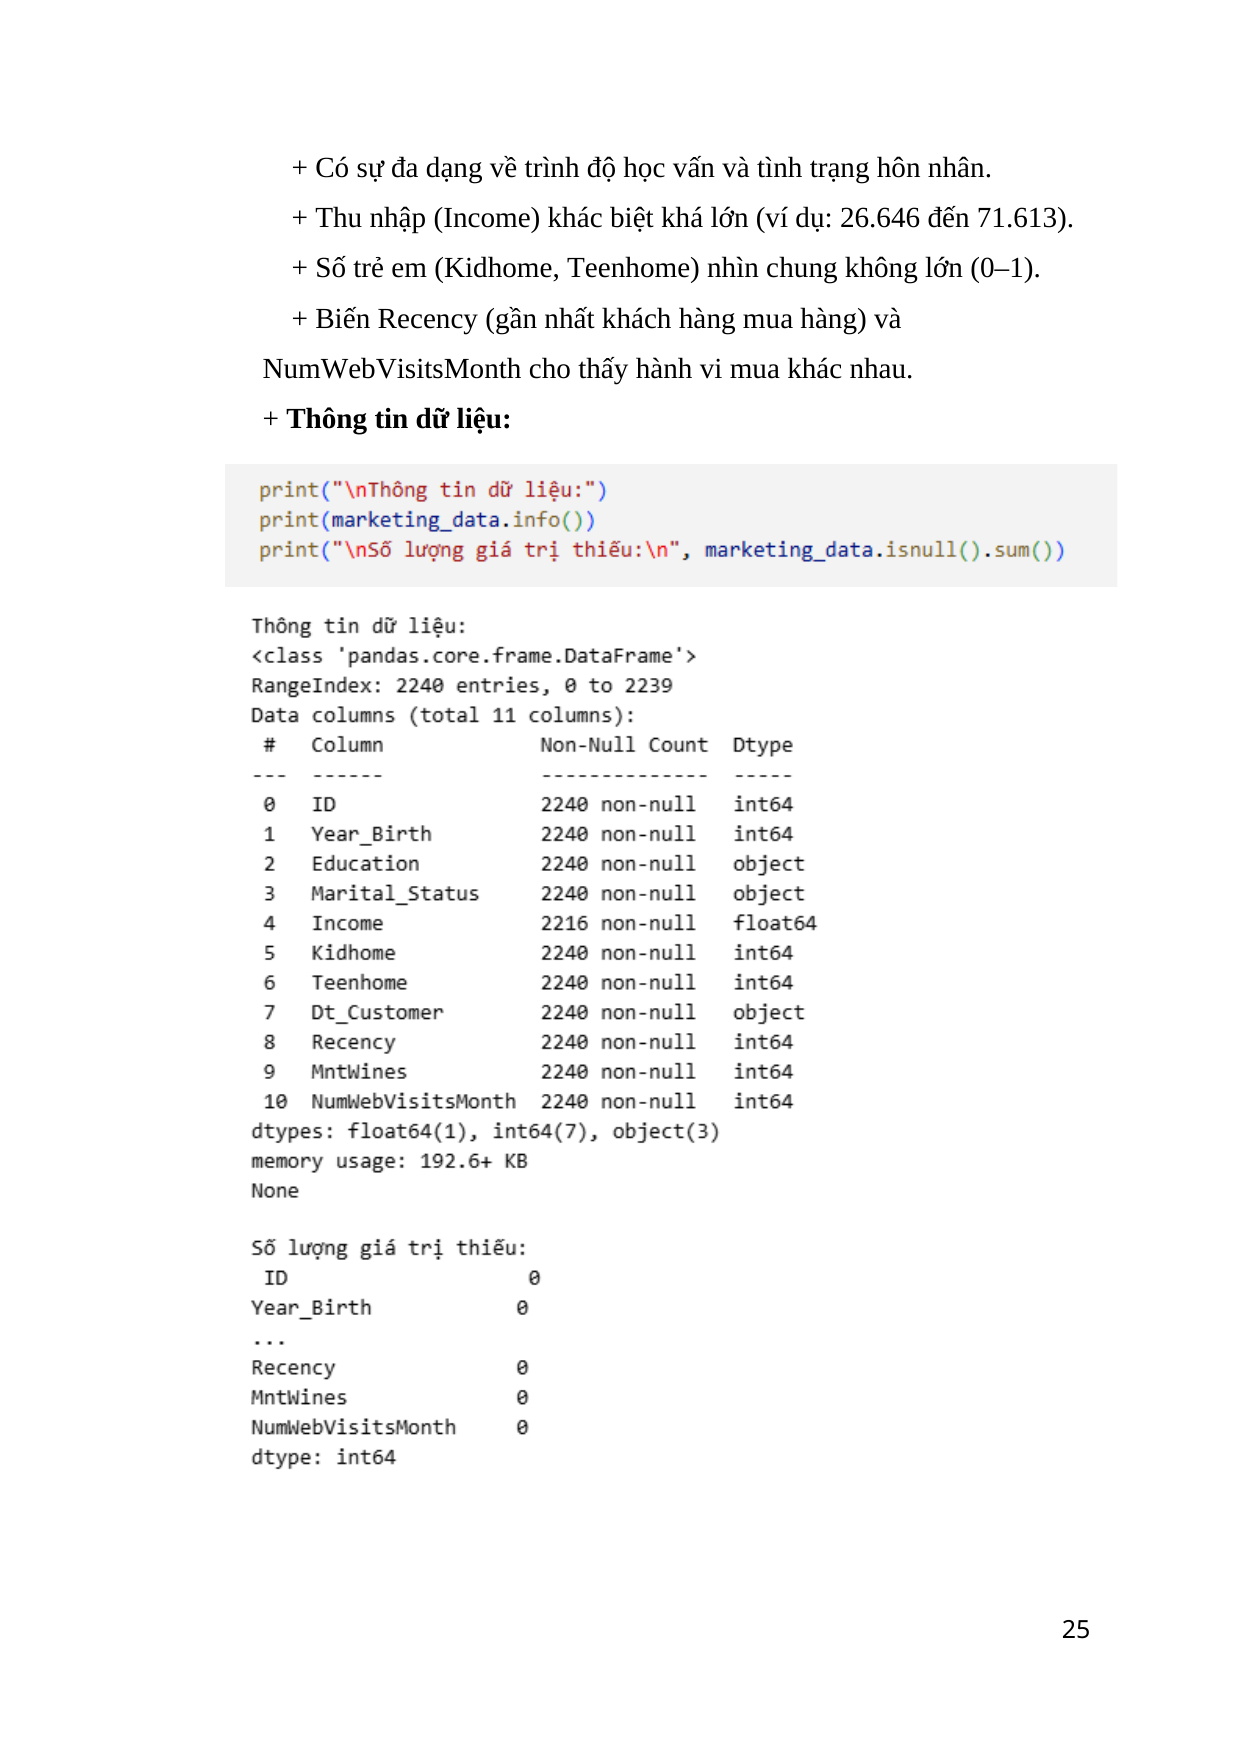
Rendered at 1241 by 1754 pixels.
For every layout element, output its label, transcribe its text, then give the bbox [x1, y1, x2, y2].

picture [225, 1220, 593, 1477]
picture [225, 464, 1118, 587]
picture [225, 591, 843, 1215]
list + Có sự đa dạng về trình độ học vấn và tình trạng hôn nhân. [262, 150, 1090, 183]
list + Thu nhập (Income) khác biệt khá lớn (ví dụ: 26.646 đến 71.613). [262, 200, 1090, 234]
list + Thông tin dữ liệu: [262, 402, 1090, 435]
list + Biến Recency (gần nhất khách hàng mua hàng) và NumWebVisitsMonth cho thấy hành vi mua khác nhau. [262, 301, 1090, 385]
list + Số trẻ em (Kidhome, Teenhome) nhìn chung không lớn (0–1). [262, 251, 1090, 284]
